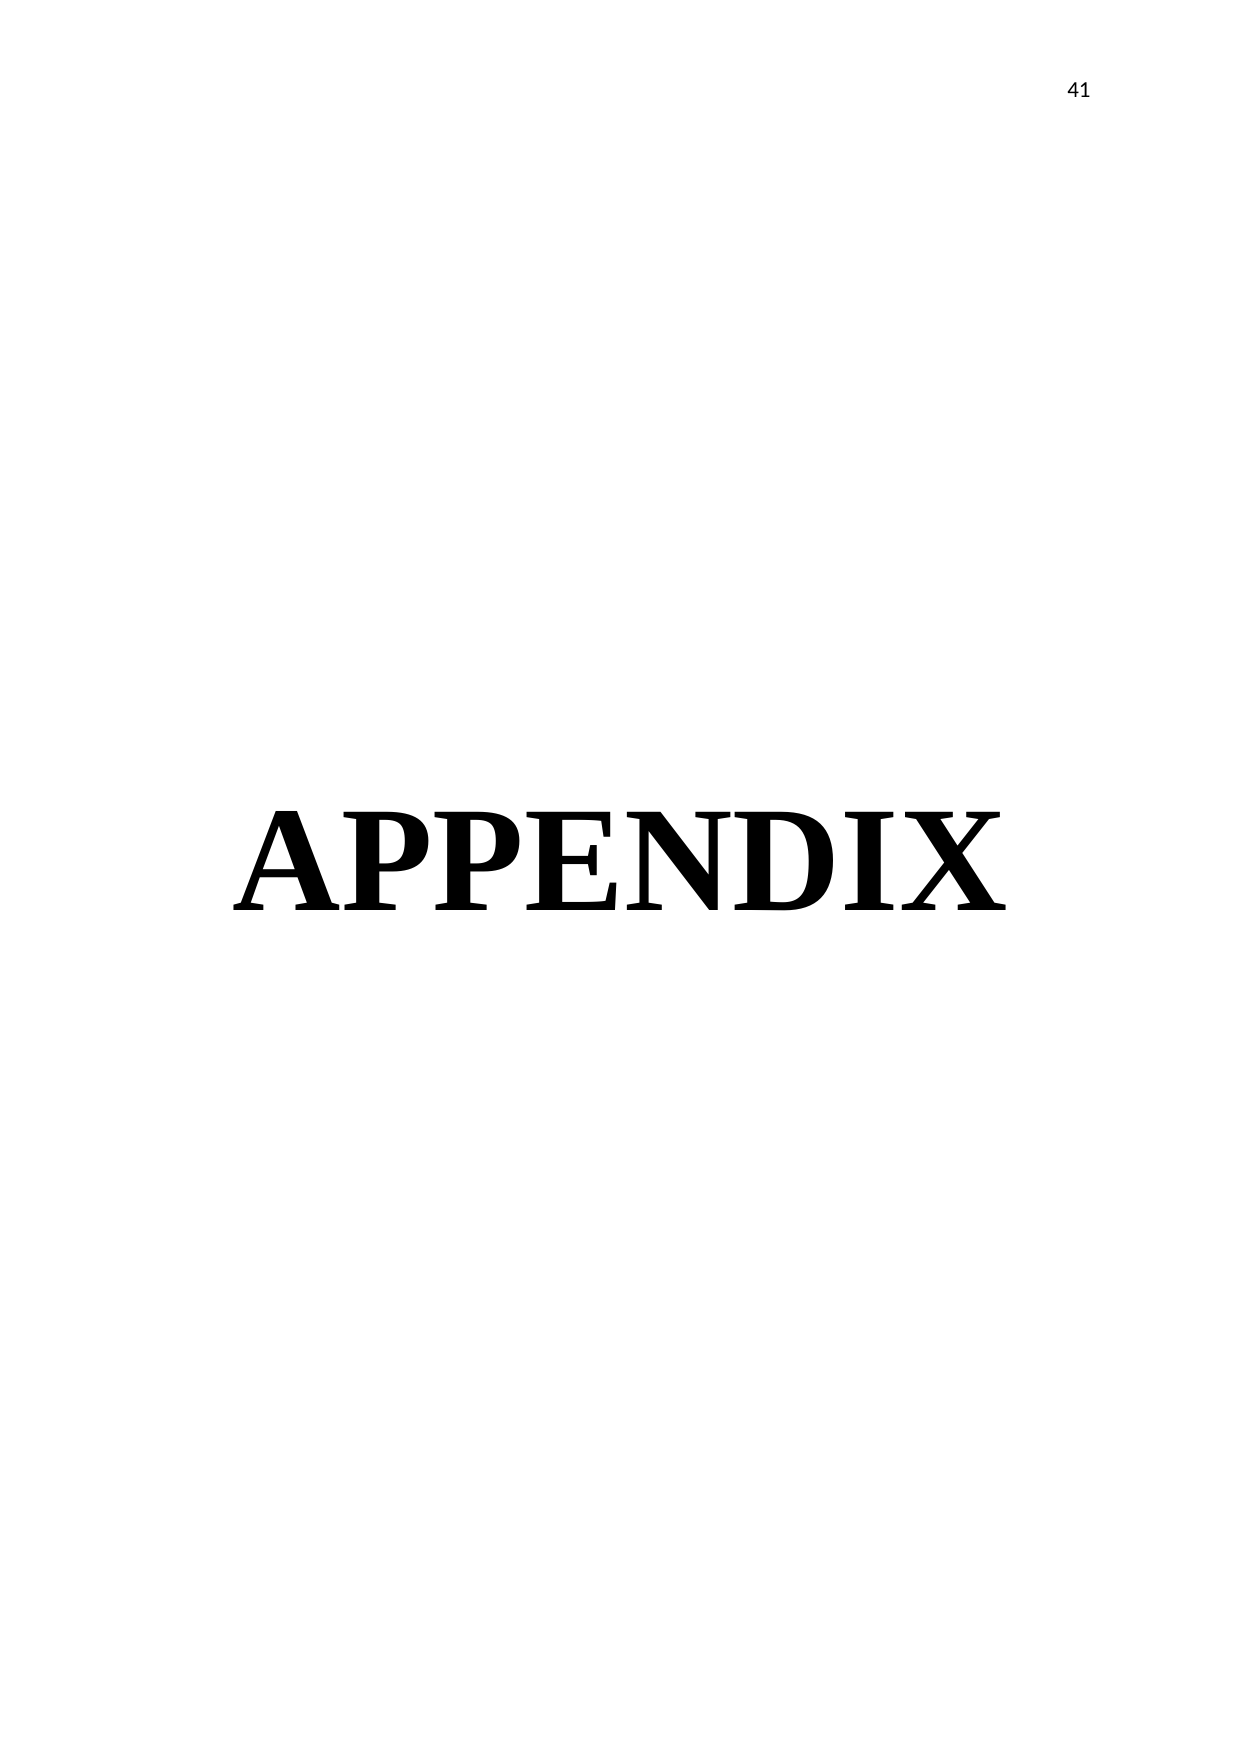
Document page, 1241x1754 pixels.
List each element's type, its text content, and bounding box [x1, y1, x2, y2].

text APPENDIX [150, 770, 1090, 943]
